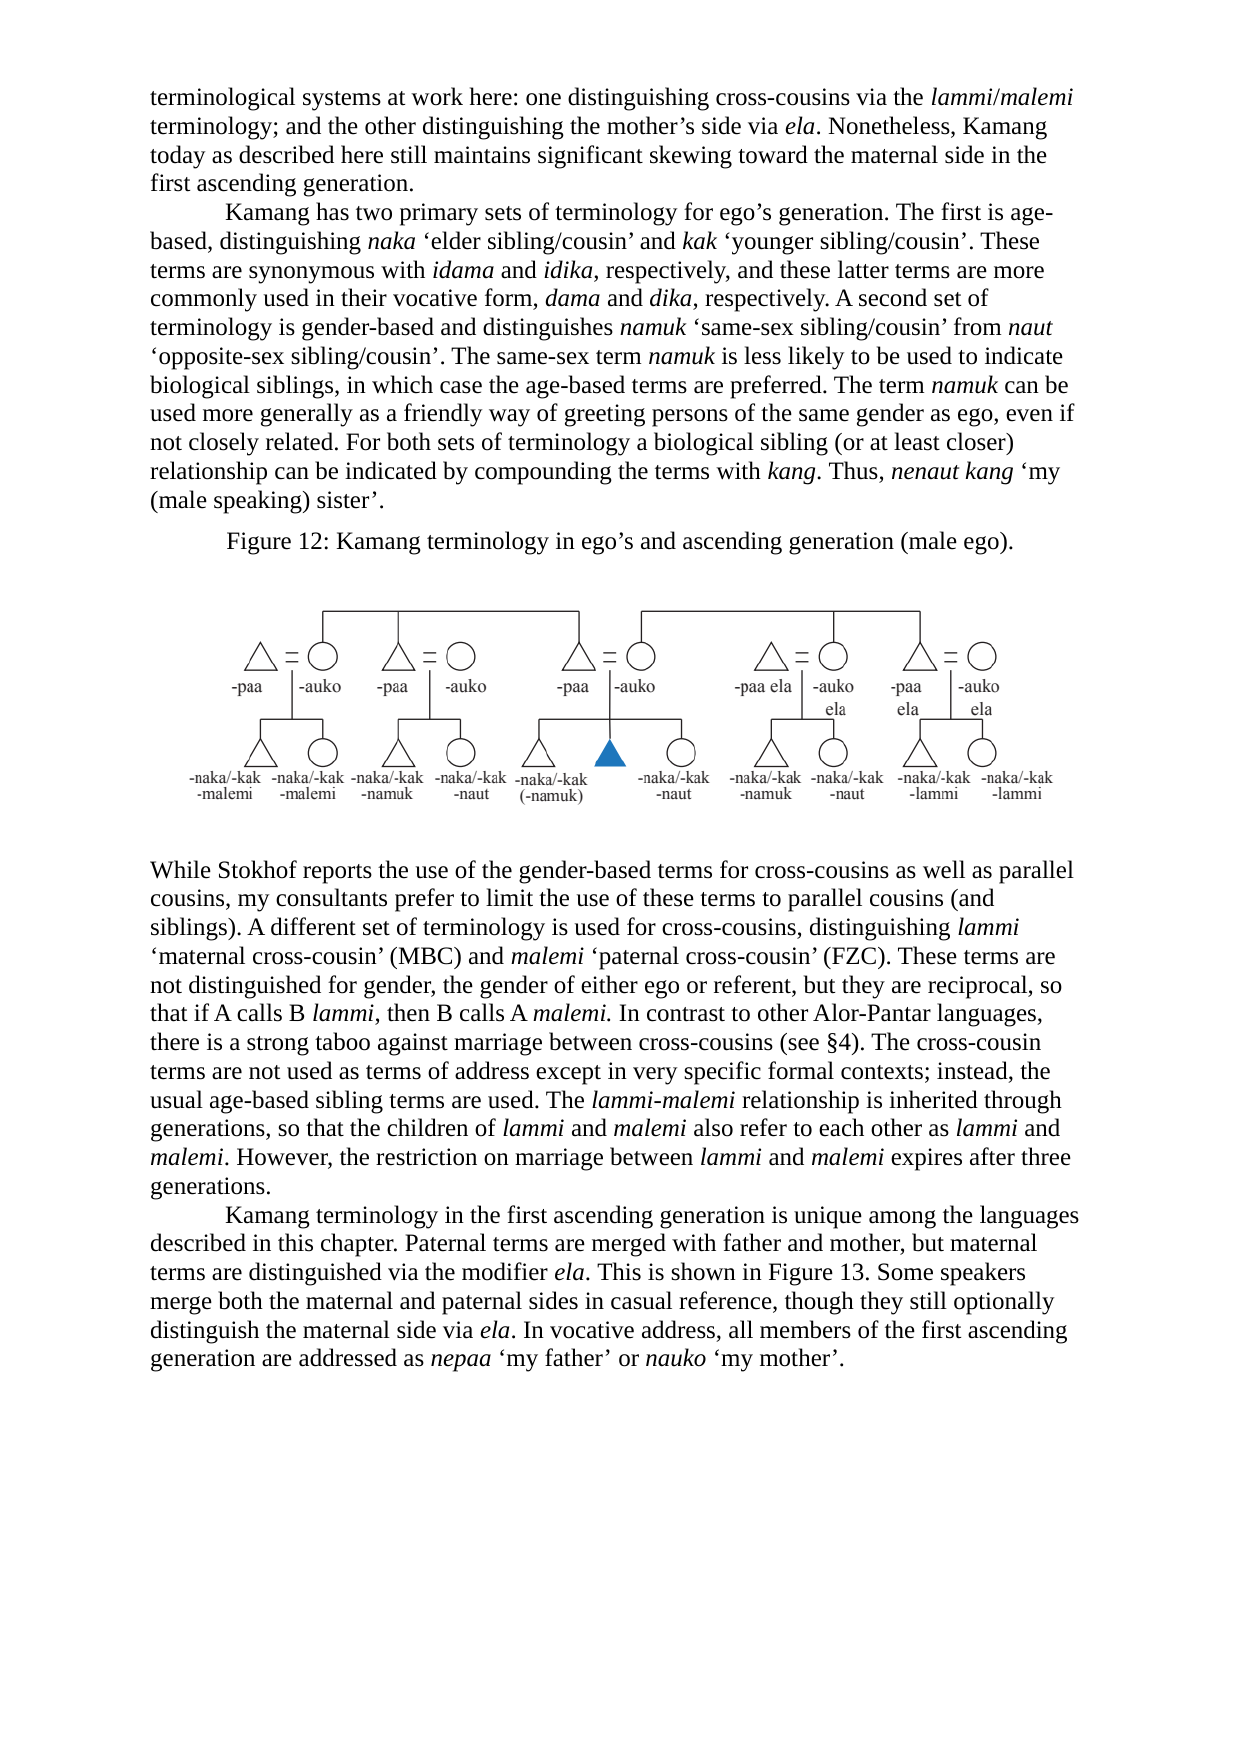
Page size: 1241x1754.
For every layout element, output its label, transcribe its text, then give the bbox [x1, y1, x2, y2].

text Figure 12: Kamang terminology in ego’s and ascending generation (male ego). [150, 526, 1090, 555]
text Kamang terminology in the first ascending generation is unique among the languages described in this chapter. Paternal terms are merged with father and mother, but maternal terms are distinguished via the modifier ela. This is shown in Figure 13. Some speakers merge both the maternal and paternal sides in casual reference, though they still optionally distinguish the maternal side via ela. In vocative address, all members of the first ascending generation are addressed as nepaa ‘my father’ or nauko ‘my mother’. [150, 1200, 1090, 1372]
text While Stokhof reports the use of the gender-based terms for cross-cousins as well as parallel cousins, my consultants prefer to limit the use of these terms to parallel cousins (and siblings). A different set of terminology is used for cross-cousins, distinguishing lammi ‘maternal cross-cousin’ (MBC) and malemi ‘paternal cross-cousin’ (FZC). These terms are not distinguished for gender, the gender of either ego or referent, but they are reciprocal, so that if A calls B lammi, then B calls A malemi. In contrast to other Alor-Pantar languages, there is a strong taboo against marriage between cross-cousins (see §4). The cross-cousin terms are not used as terms of address except in very specific formal contexts; instead, the usual age-based sibling terms are used. The lammi-malemi relationship is inherited through generations, so that the children of lammi and malemi also refer to each other as lammi and malemi. However, the restriction on marriage between lammi and malemi expires after three generations. [150, 855, 1090, 1200]
text Kamang has two primary sets of terminology for ego’s generation. The first is age-based, distinguishing naka ‘elder sibling/cousin’ and kak ‘younger sibling/cousin’. These terms are synonymous with idama and idika, respectively, and these latter terms are more commonly used in their vocative form, dama and dika, respectively. A second set of terminology is gender-based and distinguishes namuk ‘same-sex sibling/cousin’ from naut ‘opposite-sex sibling/cousin’. The same-sex term namuk is less likely to be used to indicate biological siblings, in which case the age-based terms are preferred. The term namuk can be used more generally as a friendly way of greeting persons of the same gender as ego, even if not closely related. For both sets of terminology a biological sibling (or at least closer) relationship can be indicated by compounding the terms with kang. Thus, nenaut kang ‘my (male speaking) sister’. [150, 197, 1090, 513]
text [150, 82, 1090, 197]
